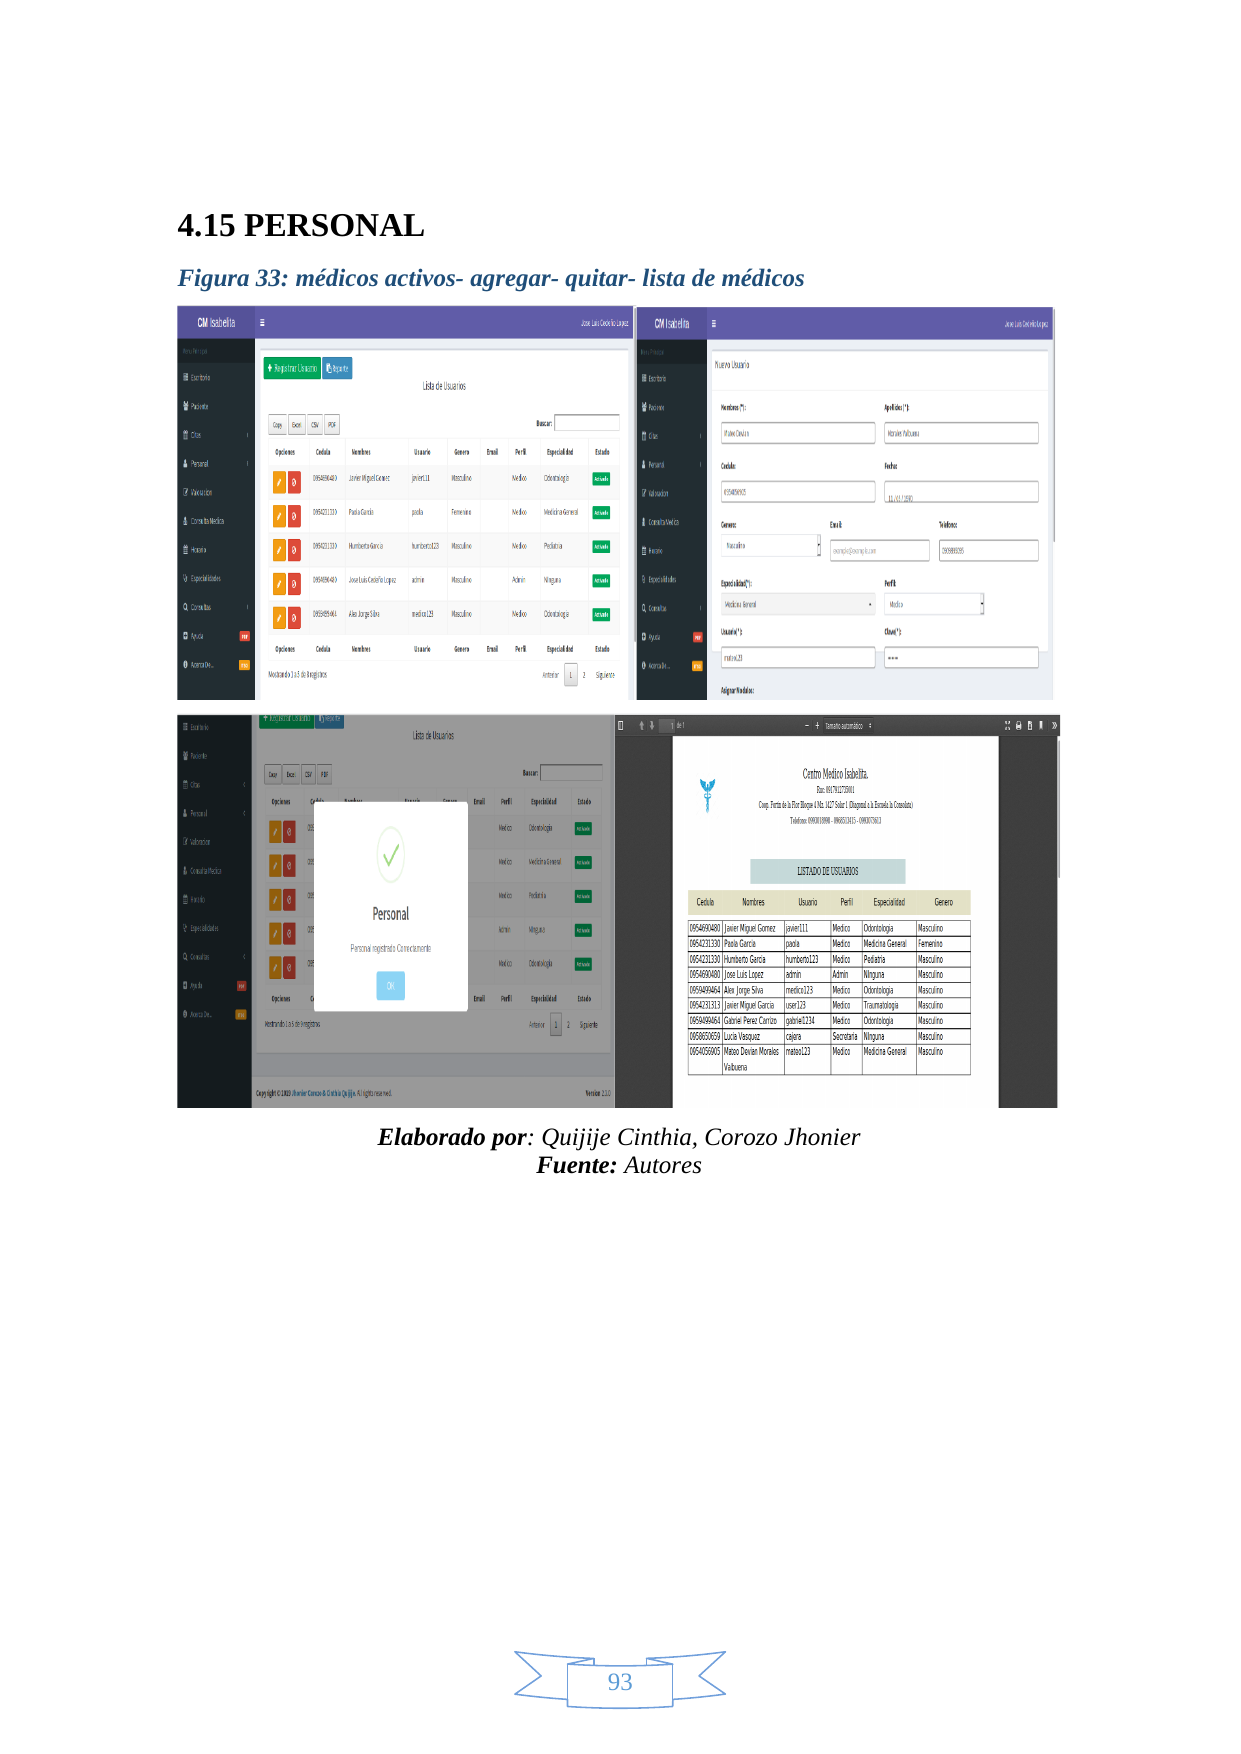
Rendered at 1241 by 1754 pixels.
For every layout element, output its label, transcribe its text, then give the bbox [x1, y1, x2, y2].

picture [177, 305, 1056, 700]
text Elaborado por: Quijije Cinthia, Corozo Jhonier [177, 1122, 1063, 1151]
picture [177, 713, 1060, 1108]
text Fuente: Autores [177, 1151, 1063, 1179]
text Figura 33: médicos activos- agregar- quitar- lista de médicos [177, 263, 1063, 291]
text 4.15 PERSONAL [177, 205, 1063, 243]
